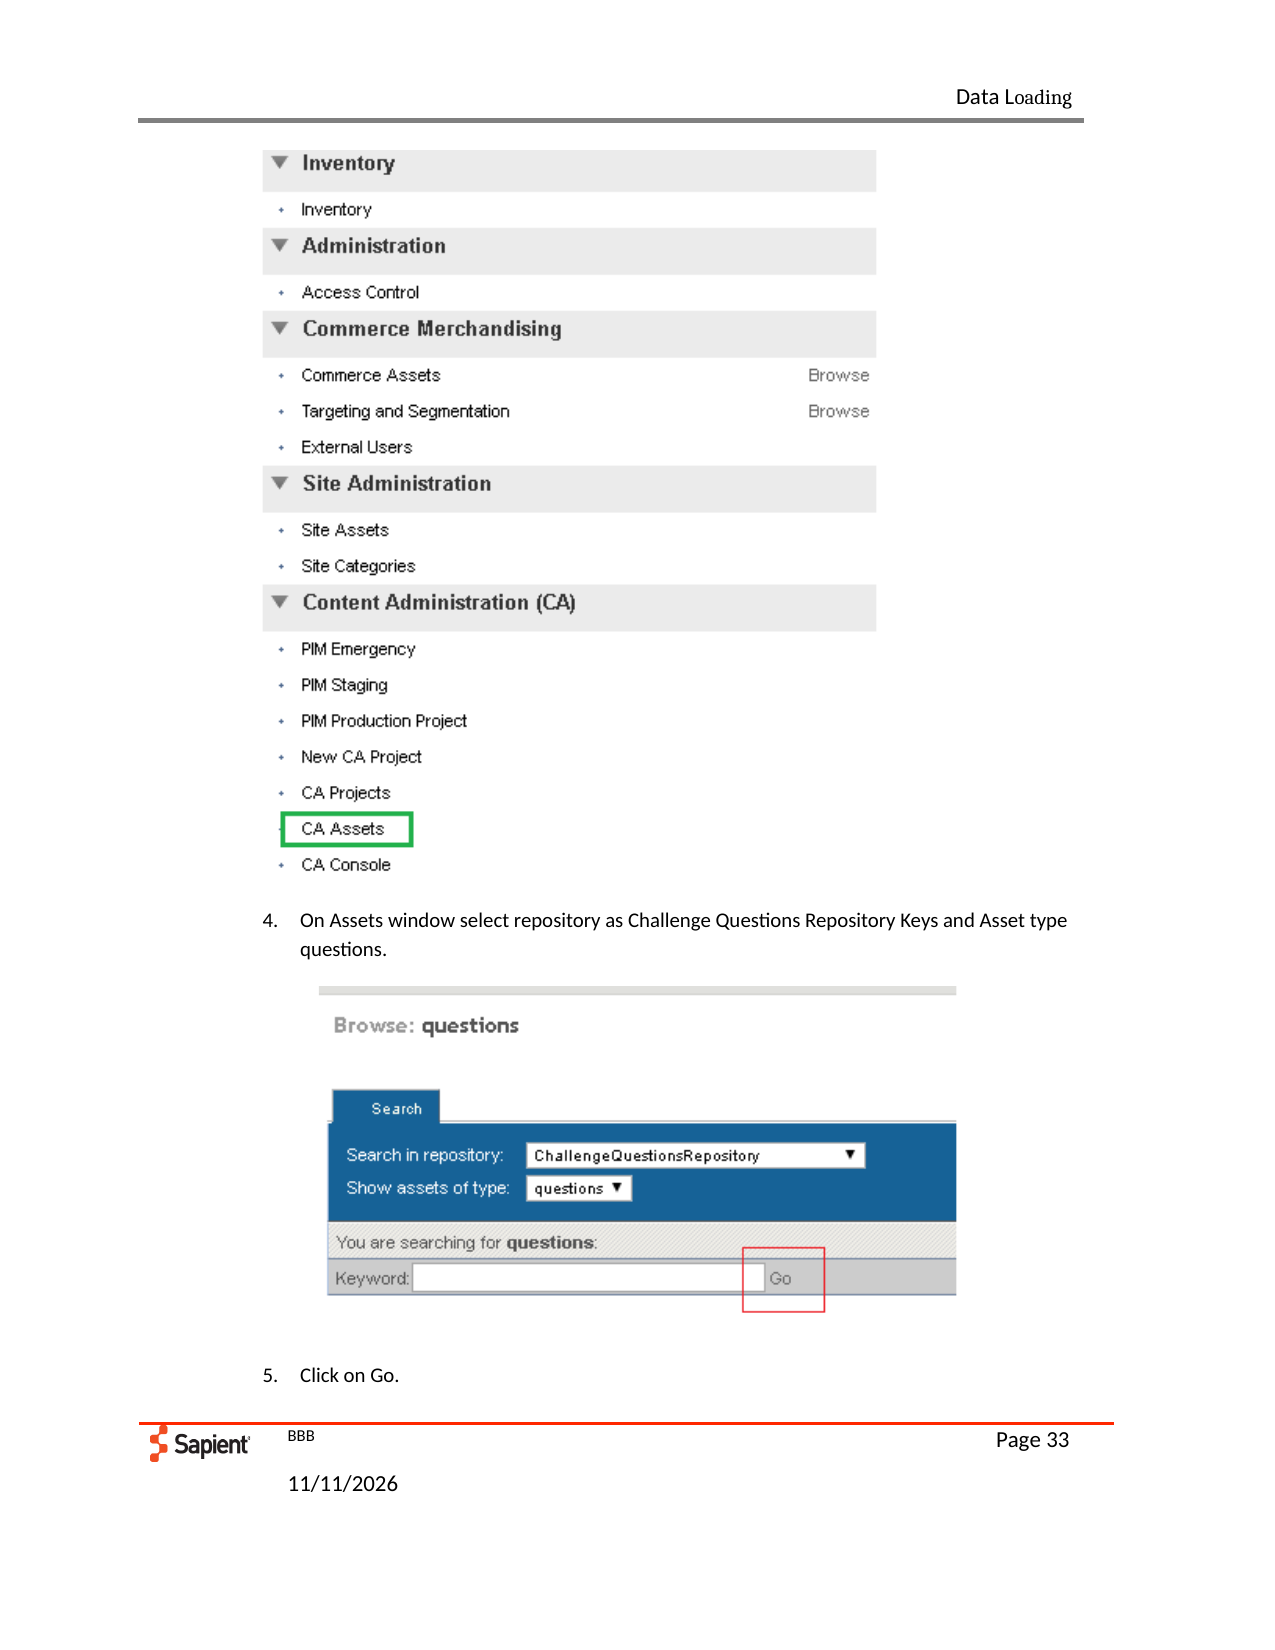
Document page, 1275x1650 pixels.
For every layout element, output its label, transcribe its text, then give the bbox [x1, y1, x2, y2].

list Click on Go. [262, 1363, 1125, 1388]
picture [318, 986, 957, 1338]
picture [262, 150, 877, 882]
list On Assets window select repository as Challenge Questions Repository Keys and Asset type questions. [262, 907, 1125, 962]
